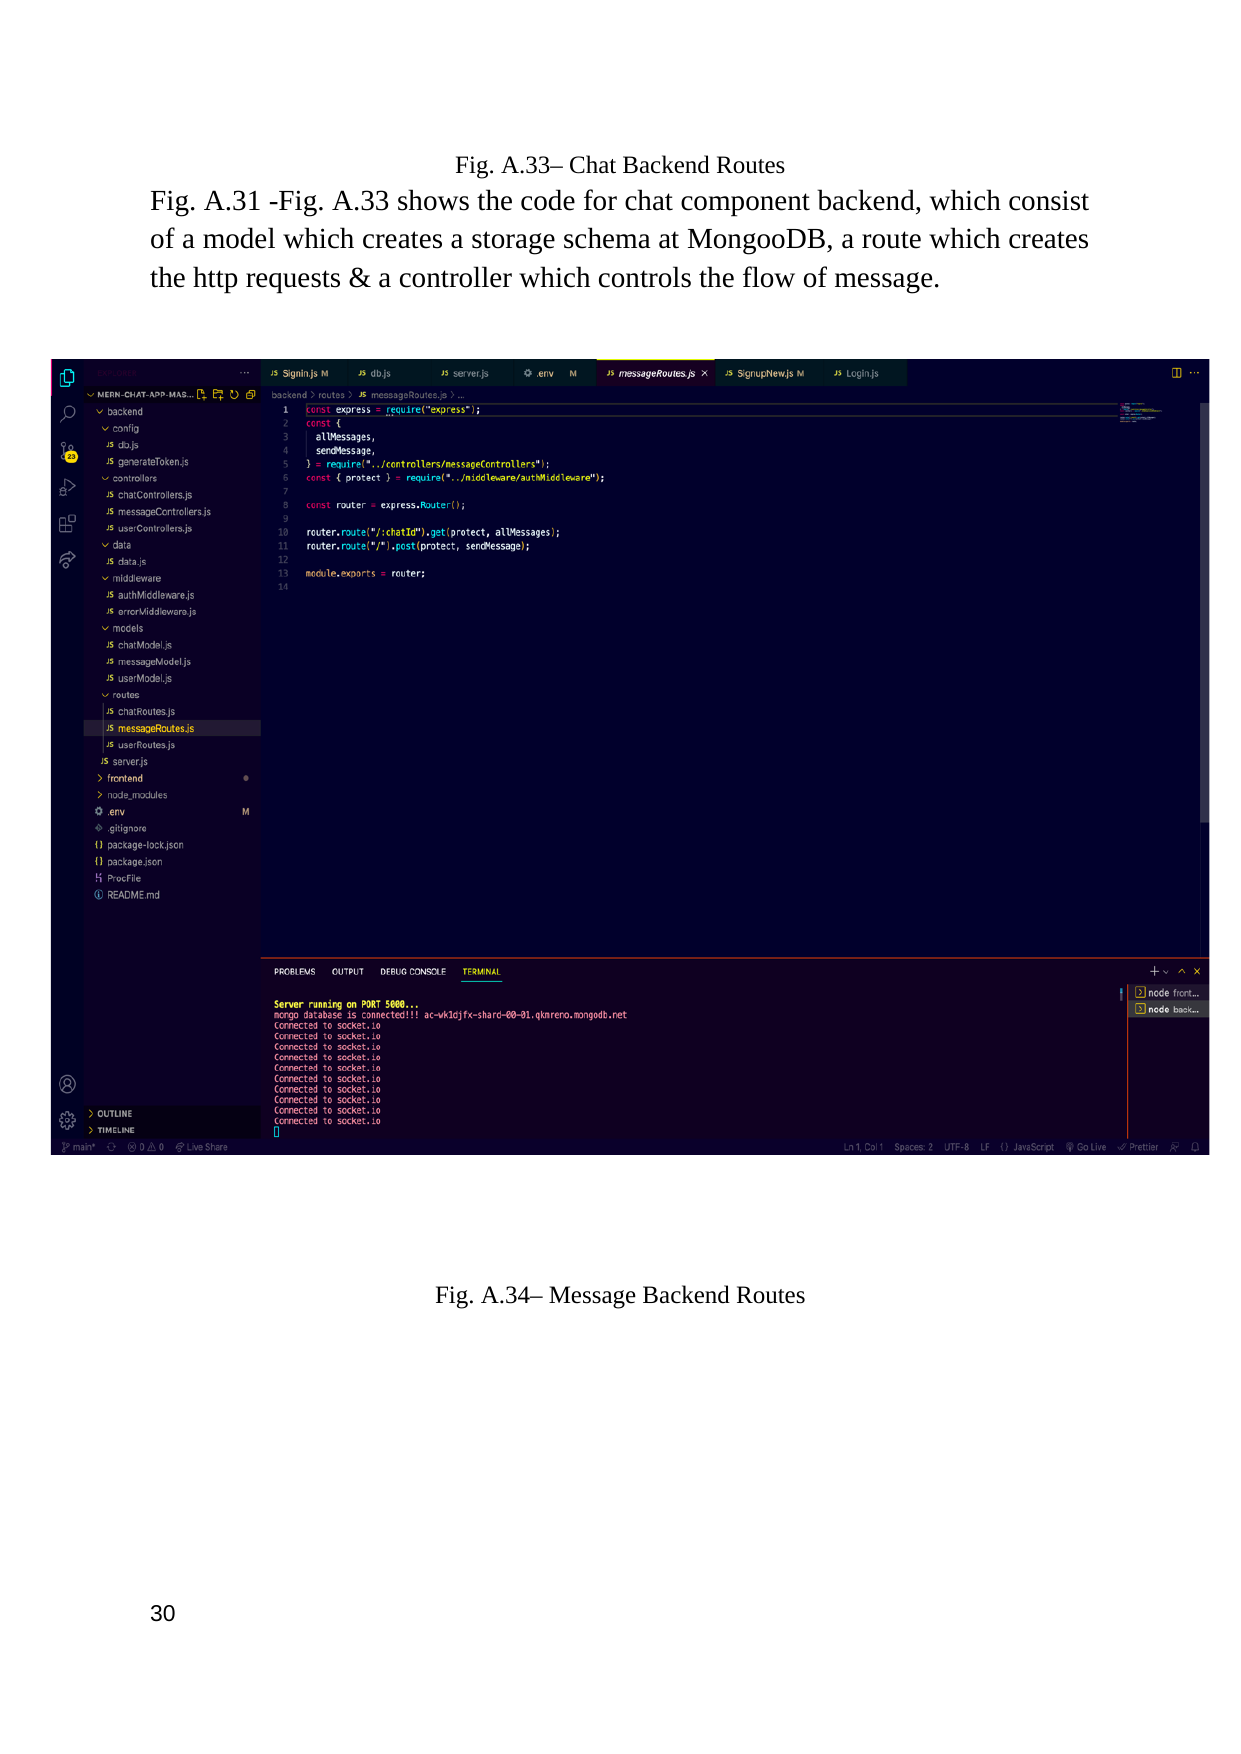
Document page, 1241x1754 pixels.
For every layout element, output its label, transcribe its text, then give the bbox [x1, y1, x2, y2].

text Fig. A.33– Chat Backend Routes [150, 150, 1090, 179]
text Fig. A.34– Message Backend Routes [150, 1280, 1090, 1309]
text Fig. A.31 -Fig. A.33 shows the code for chat component backend, which consist of a model which creates a storage schema at MongooDB, a route which creates the http requests & a controller which controls the flow of message. [150, 183, 1090, 294]
picture [50, 359, 1210, 1155]
